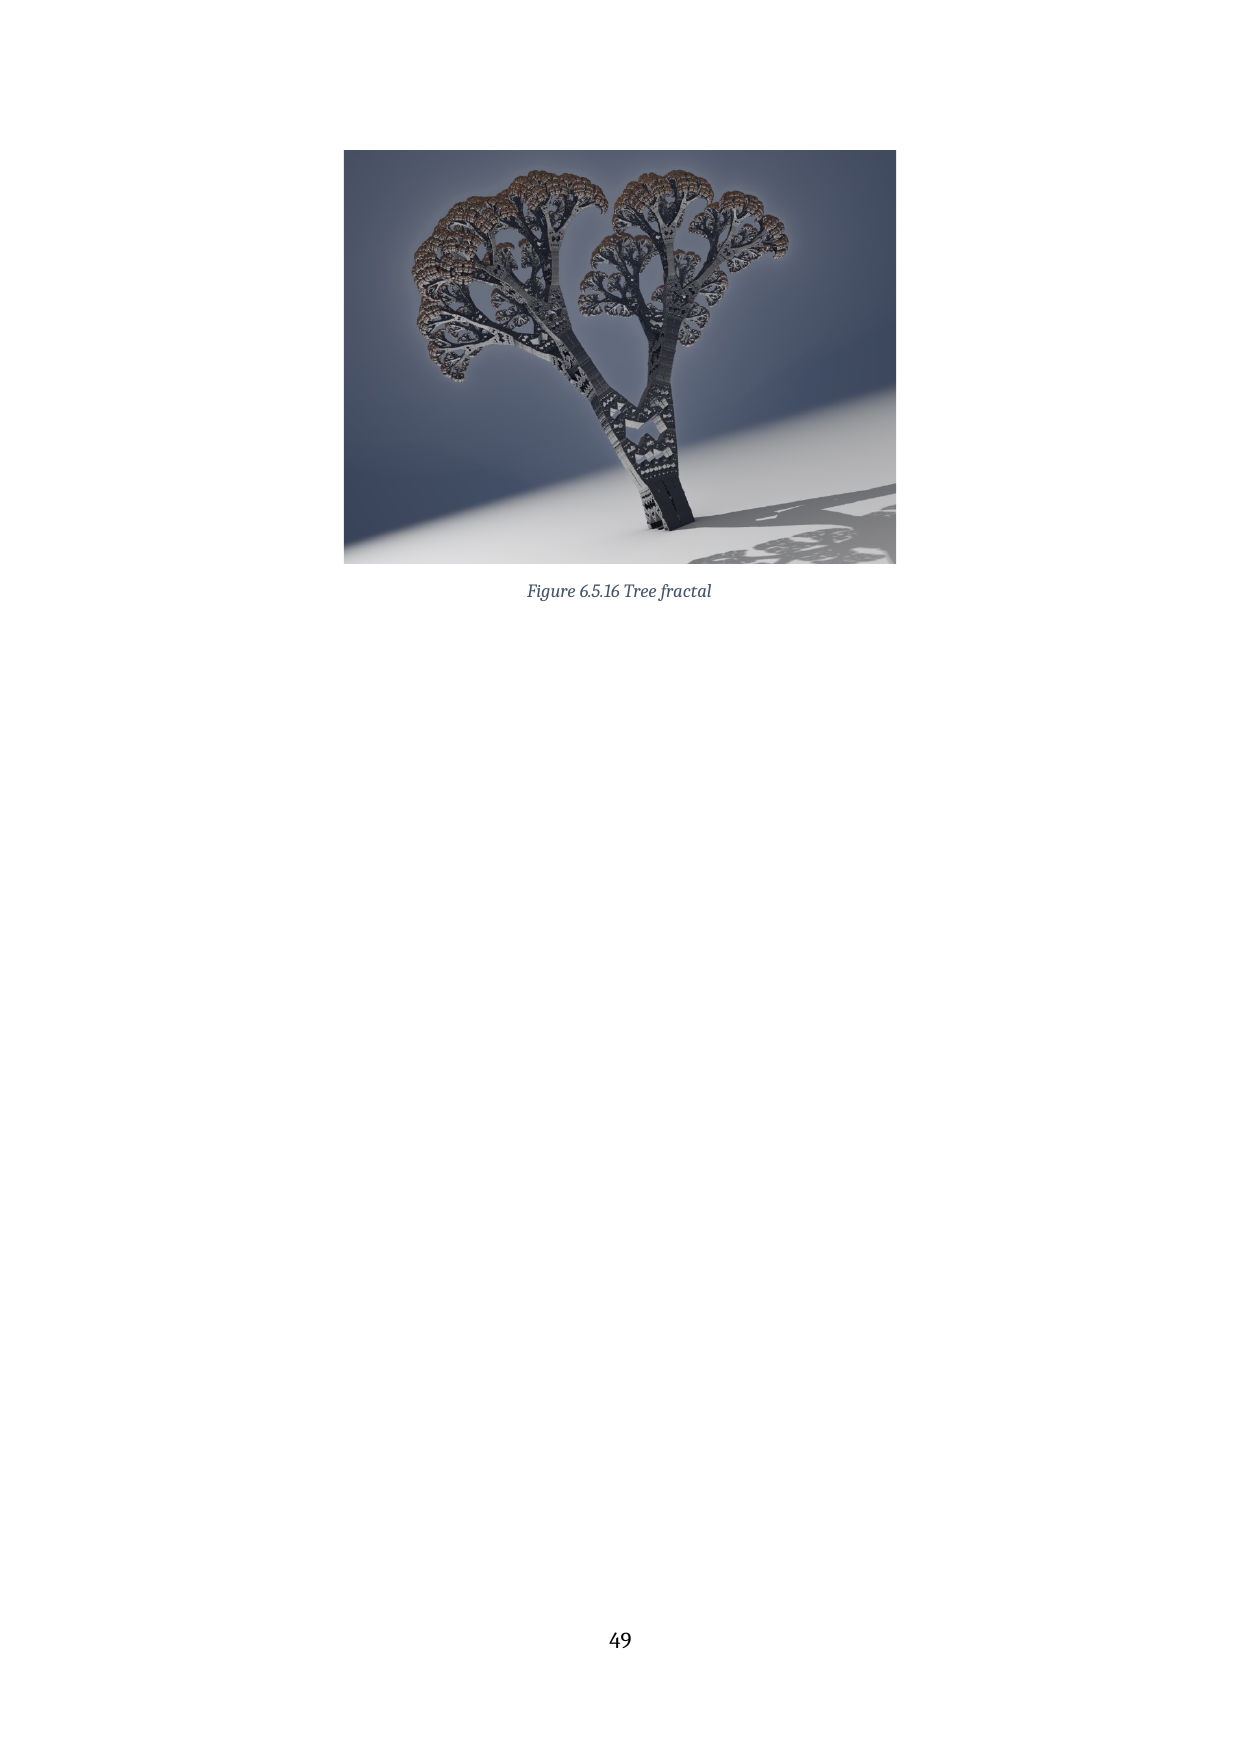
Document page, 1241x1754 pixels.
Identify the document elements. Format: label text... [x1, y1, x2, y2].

picture [343, 150, 897, 564]
